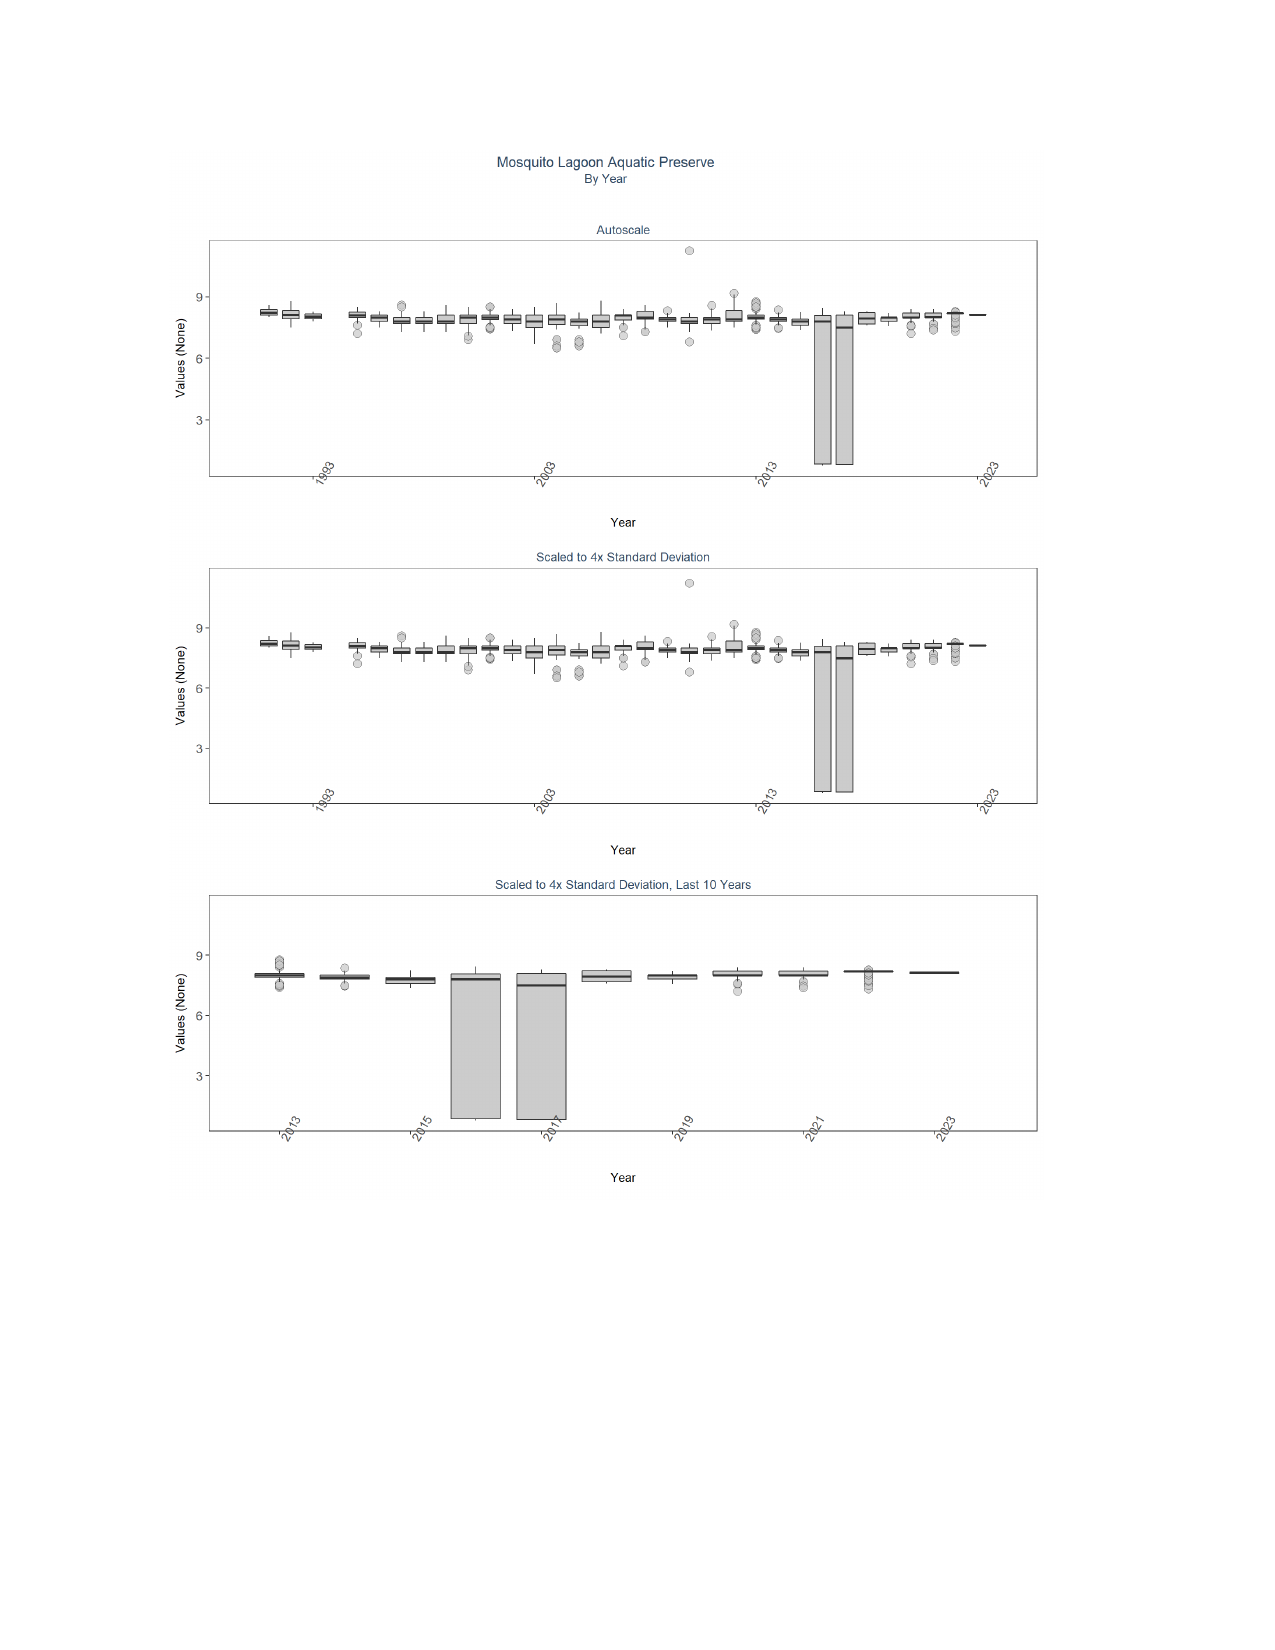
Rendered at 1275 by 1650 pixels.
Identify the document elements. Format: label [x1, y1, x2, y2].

picture [168, 150, 1044, 1200]
